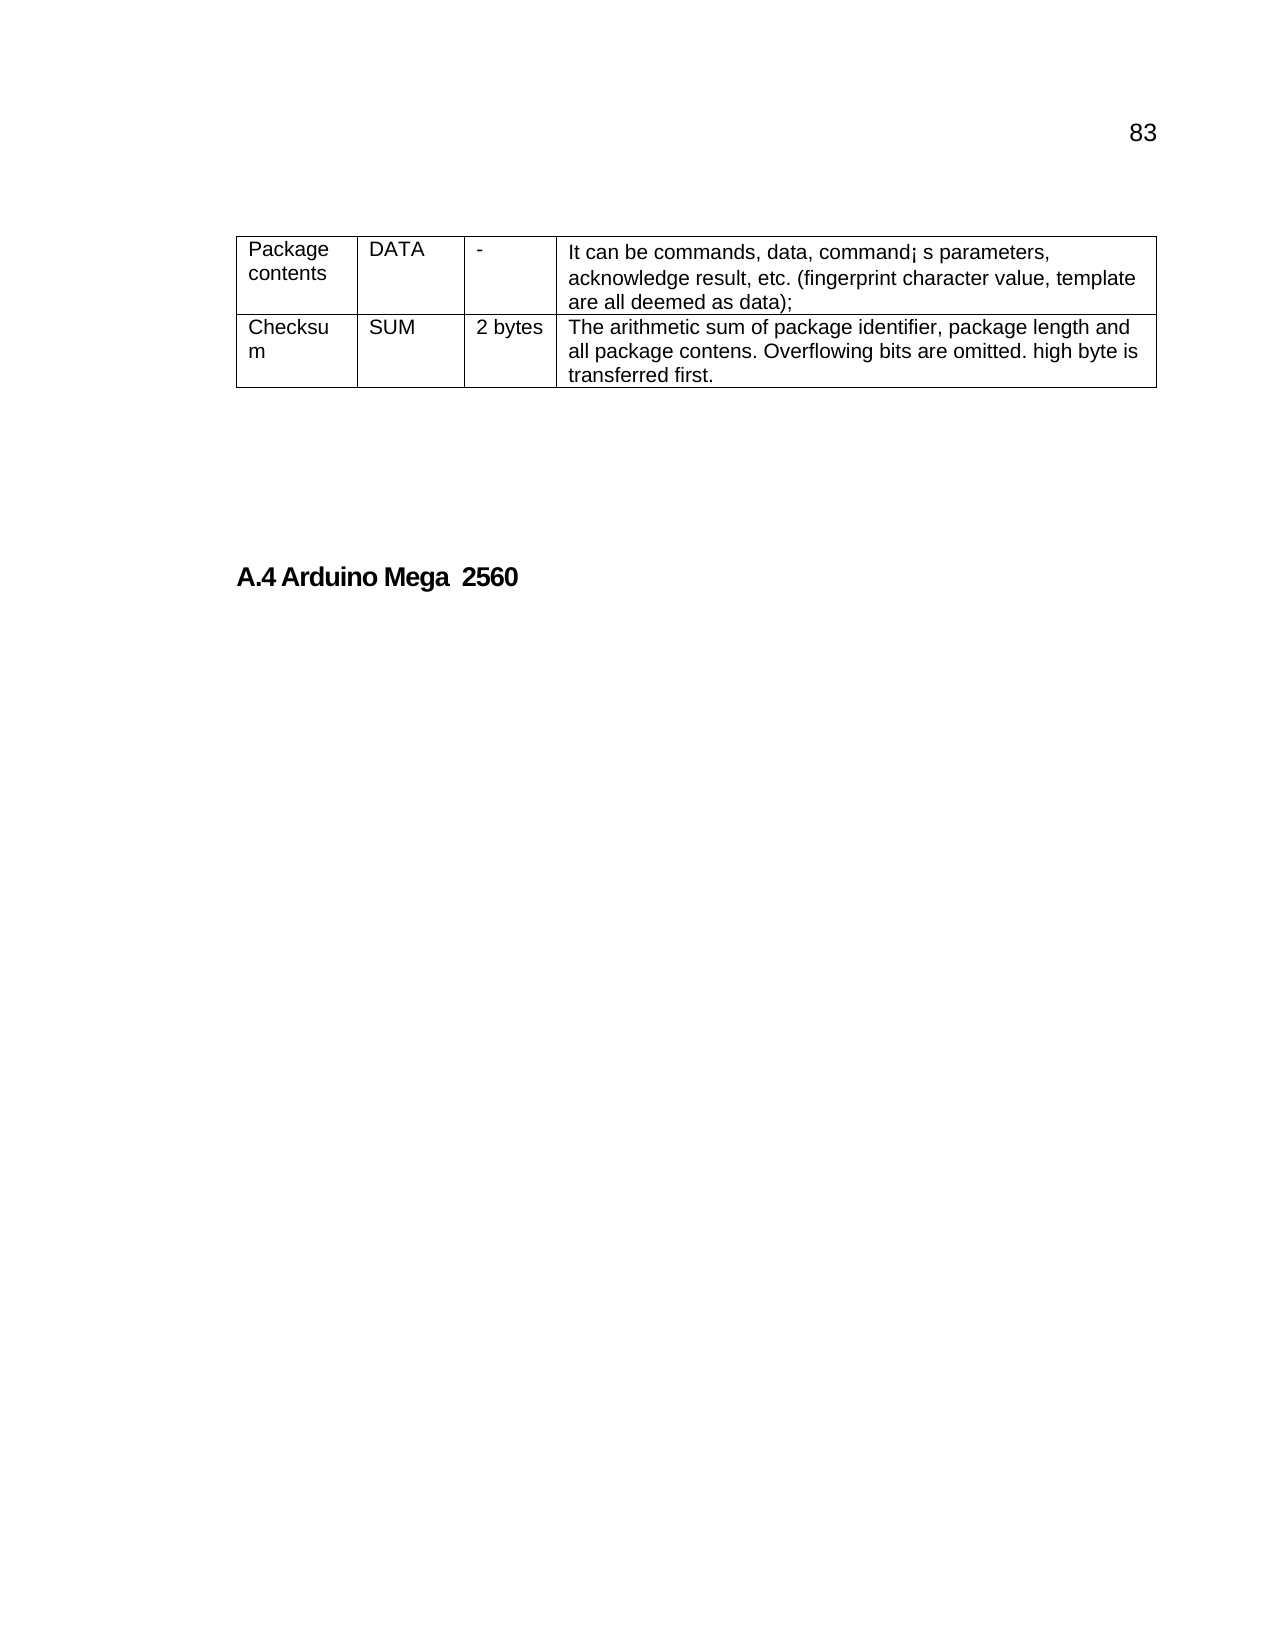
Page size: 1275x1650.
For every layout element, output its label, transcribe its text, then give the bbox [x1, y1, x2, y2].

table_cell 2 bytes [465, 315, 556, 387]
table_cell The arithmetic sum of package identifier, package length and all package contens. Overflowing bits are omitted. high byte is transferred first. [557, 315, 1156, 387]
table_cell - [465, 237, 556, 314]
table_cell DATA [358, 237, 464, 314]
table_cell SUM [358, 315, 464, 387]
table_cell Checksum [237, 315, 357, 387]
table_cell It can be commands, data, command¡ s parameters, acknowledge result, etc. (fingerprint character value, template are all deemed as data); [557, 237, 1156, 314]
table_cell Package contents [237, 237, 357, 314]
subtitle A.4 Arduino Mega 2560 [236, 561, 1157, 592]
